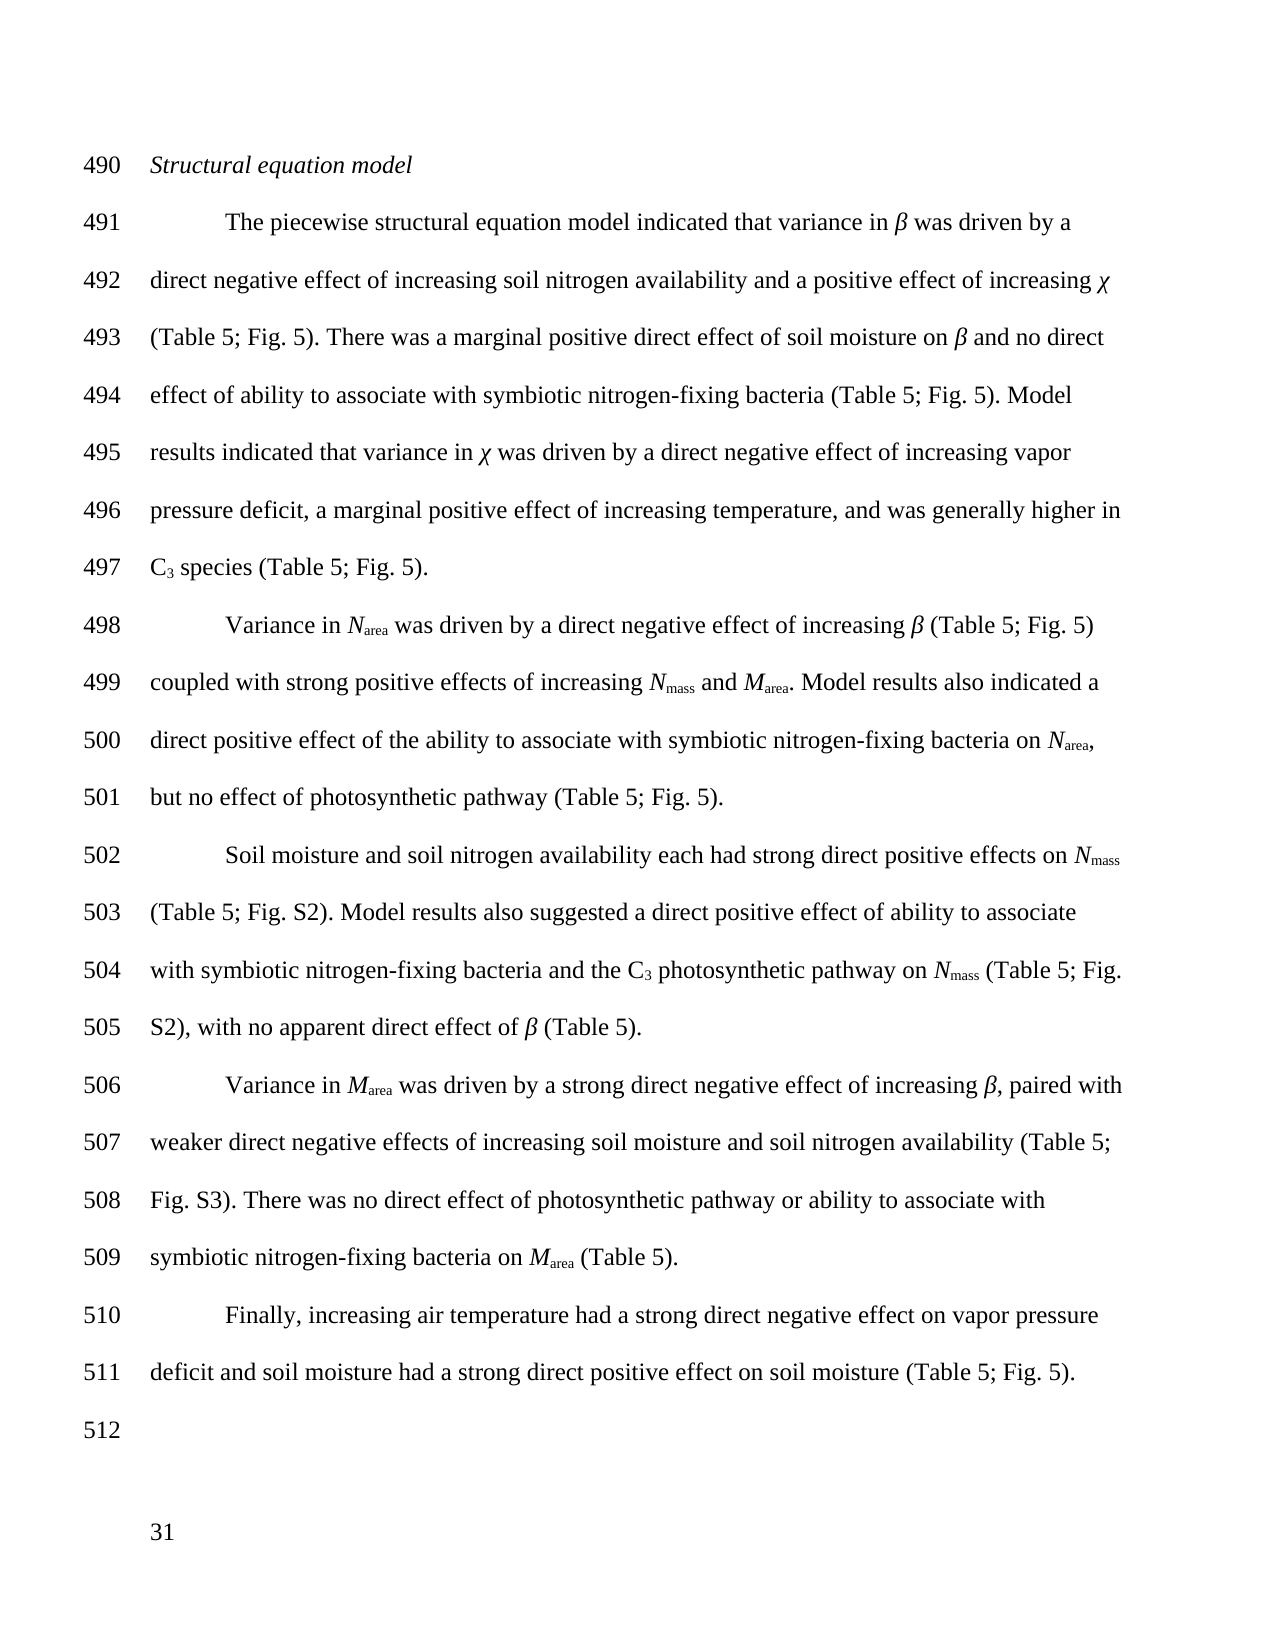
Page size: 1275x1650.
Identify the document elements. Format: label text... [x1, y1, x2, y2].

text Variance in Marea was driven by a strong direct negative effect of increasing β, paired with weaker direct negative effects of increasing soil moisture and soil nitrogen availability (Table 5; Fig. S3). There was no direct effect of photosynthetic pathway or ability to associate with symbiotic nitrogen-fixing bacteria on Marea (Table 5). [150, 1070, 1125, 1271]
text The piecewise structural equation model indicated that variance in β was driven by a direct negative effect of increasing soil nitrogen availability and a positive effect of increasing χ (Table 5; Fig. 5). There was a marginal positive direct effect of soil moisture on β and no direct effect of ability to associate with symbiotic nitrogen-fixing bacteria (Table 5; Fig. 5). Model results indicated that variance in χ was driven by a direct negative effect of increasing vapor pressure deficit, a marginal positive effect of increasing temperature, and was generally higher in C3 species (Table 5; Fig. 5). [150, 207, 1125, 581]
text Soil moisture and soil nitrogen availability each had strong direct positive effects on Nmass (Table 5; Fig. S2). Model results also suggested a direct positive effect of ability to associate with symbiotic nitrogen-fixing bacteria and the C3 photosynthetic pathway on Nmass (Table 5; Fig. S2), with no apparent direct effect of β (Table 5). [150, 840, 1125, 1041]
text Variance in Narea was driven by a direct negative effect of increasing β (Table 5; Fig. 5) coupled with strong positive effects of increasing Nmass and Marea. Model results also indicated a direct positive effect of the ability to associate with symbiotic nitrogen-fixing bacteria on Narea, but no effect of photosynthetic pathway (Table 5; Fig. 5). [150, 610, 1125, 811]
text Finally, increasing air temperature had a strong direct negative effect on vapor pressure deficit and soil moisture had a strong direct positive effect on soil moisture (Table 5; Fig. 5). [150, 1300, 1125, 1386]
text Structural equation model [150, 150, 1125, 179]
